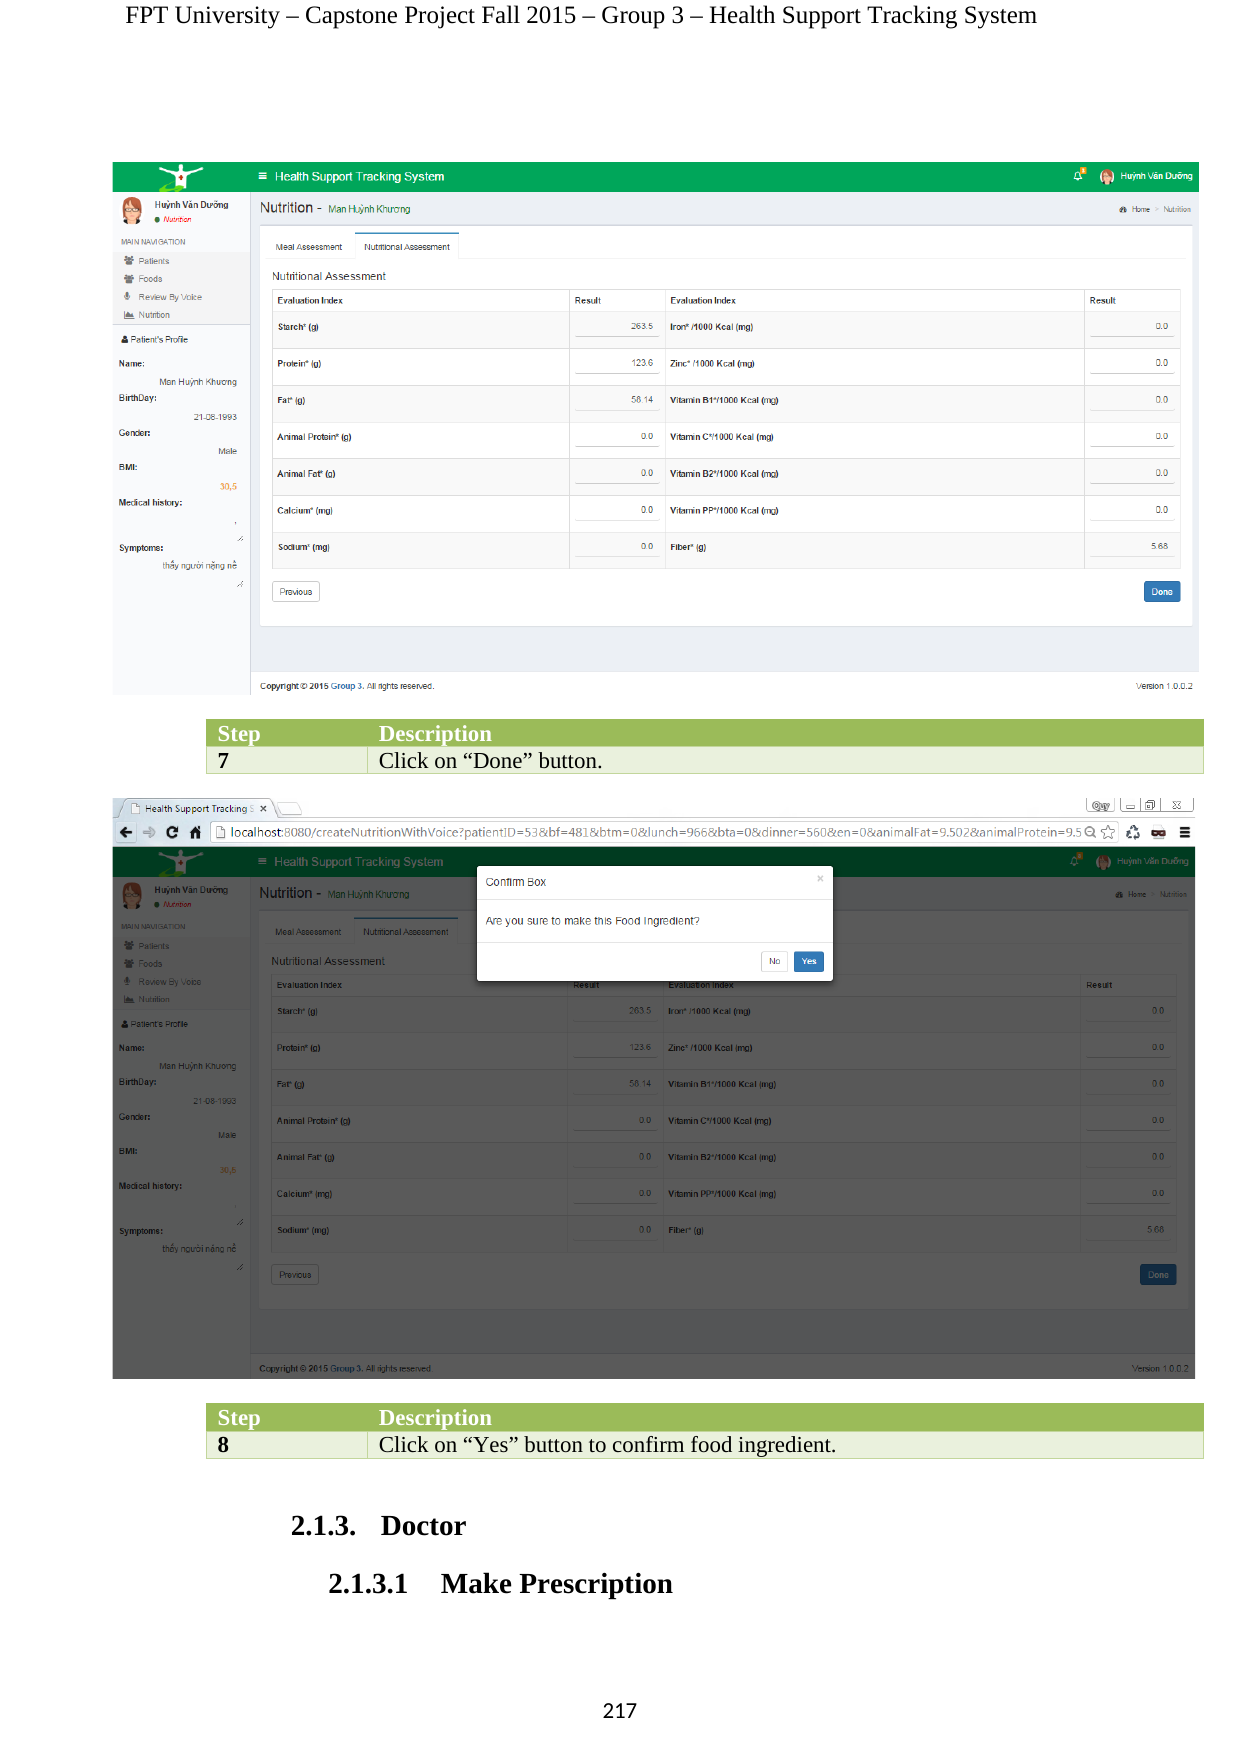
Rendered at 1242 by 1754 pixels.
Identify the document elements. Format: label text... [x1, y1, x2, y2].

picture [112, 162, 1199, 695]
picture [112, 798, 1196, 1379]
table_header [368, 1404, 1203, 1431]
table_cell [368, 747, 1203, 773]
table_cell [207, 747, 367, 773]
subtitle Make Prescription [328, 1567, 1146, 1600]
subtitle Doctor [291, 1508, 1146, 1542]
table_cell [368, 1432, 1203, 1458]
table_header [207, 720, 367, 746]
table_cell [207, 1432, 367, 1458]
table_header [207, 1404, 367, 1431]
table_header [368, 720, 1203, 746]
